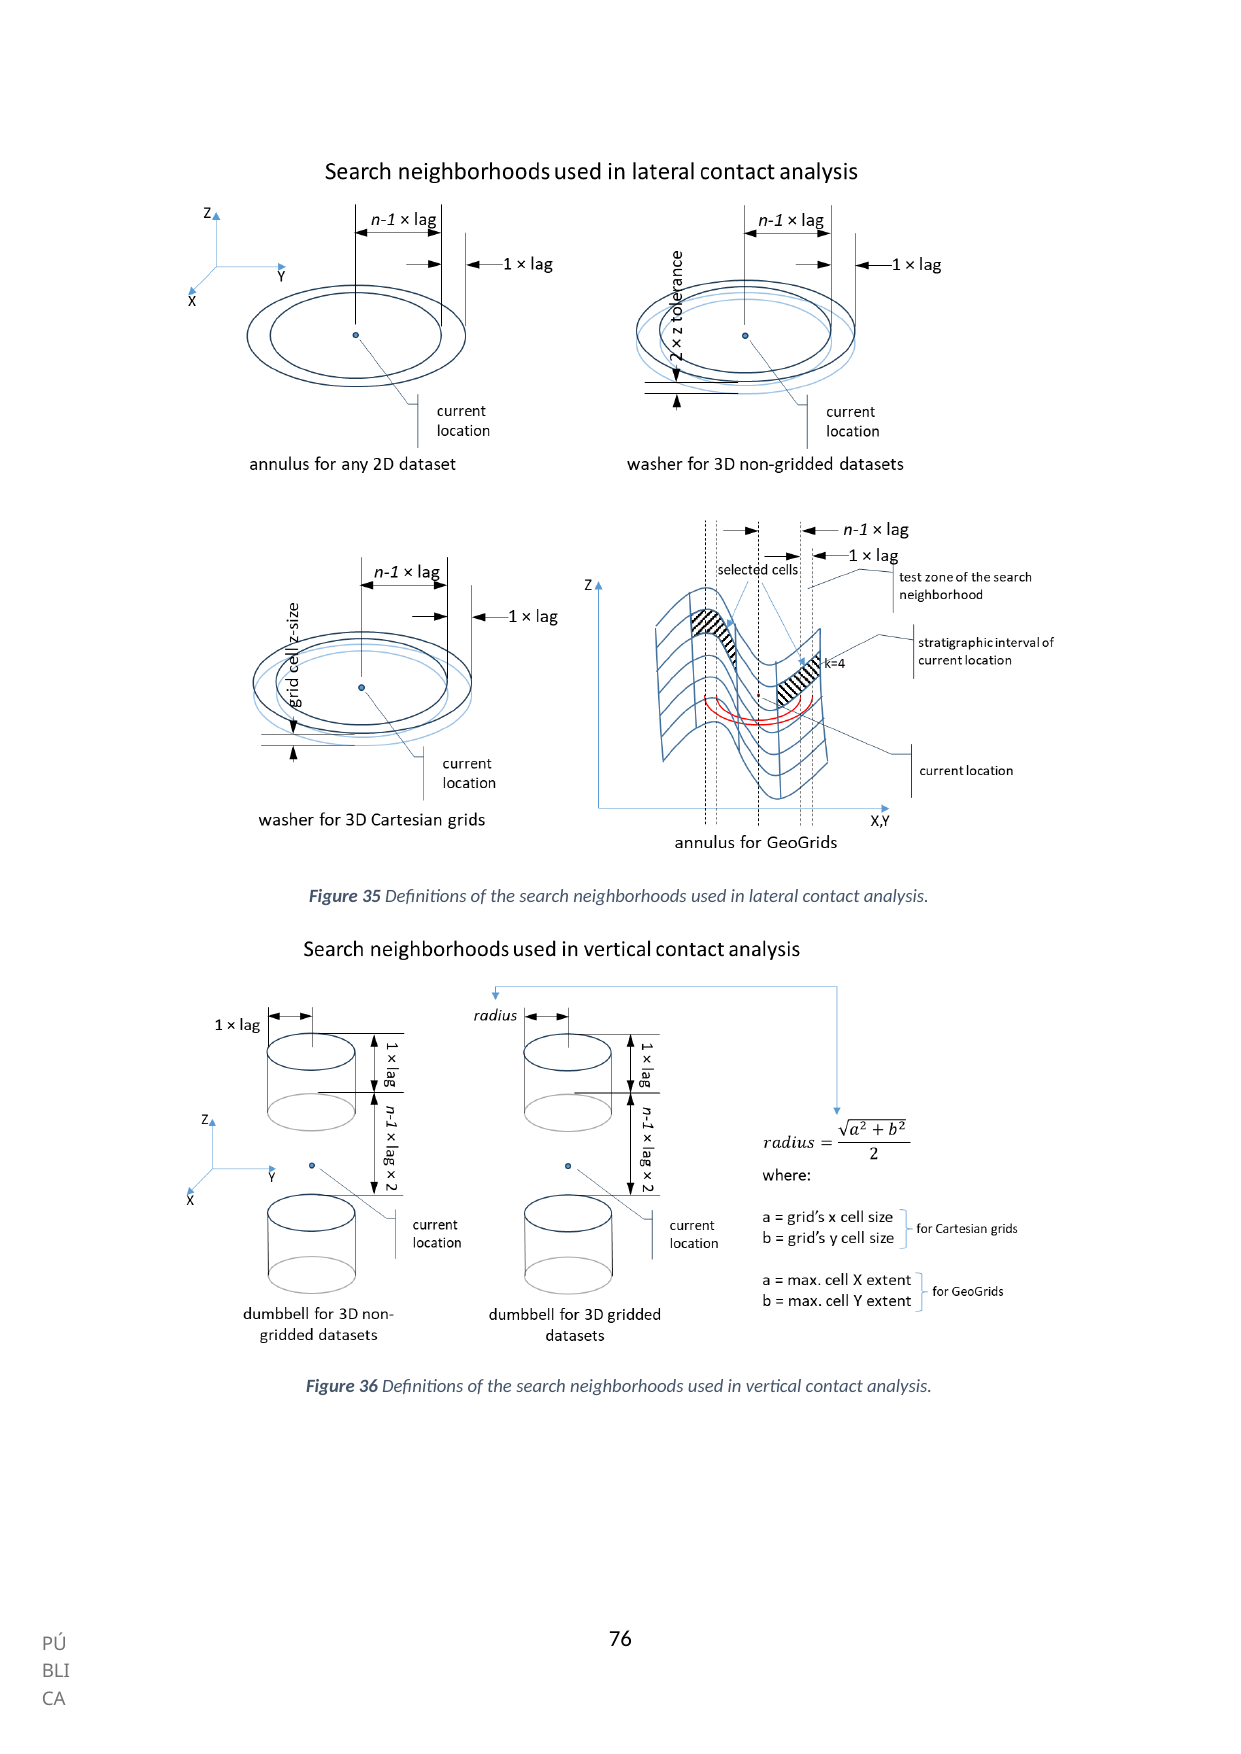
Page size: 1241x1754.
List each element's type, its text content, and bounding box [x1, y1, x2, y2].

text Figure 35 Definitions of the search neighborhoods used in lateral contact analysis. [177, 884, 1063, 907]
text Figure 36 Definitions of the search neighborhoods used in vertical contact analysis. [177, 1374, 1063, 1397]
picture [177, 147, 1063, 865]
picture [177, 927, 1063, 1356]
